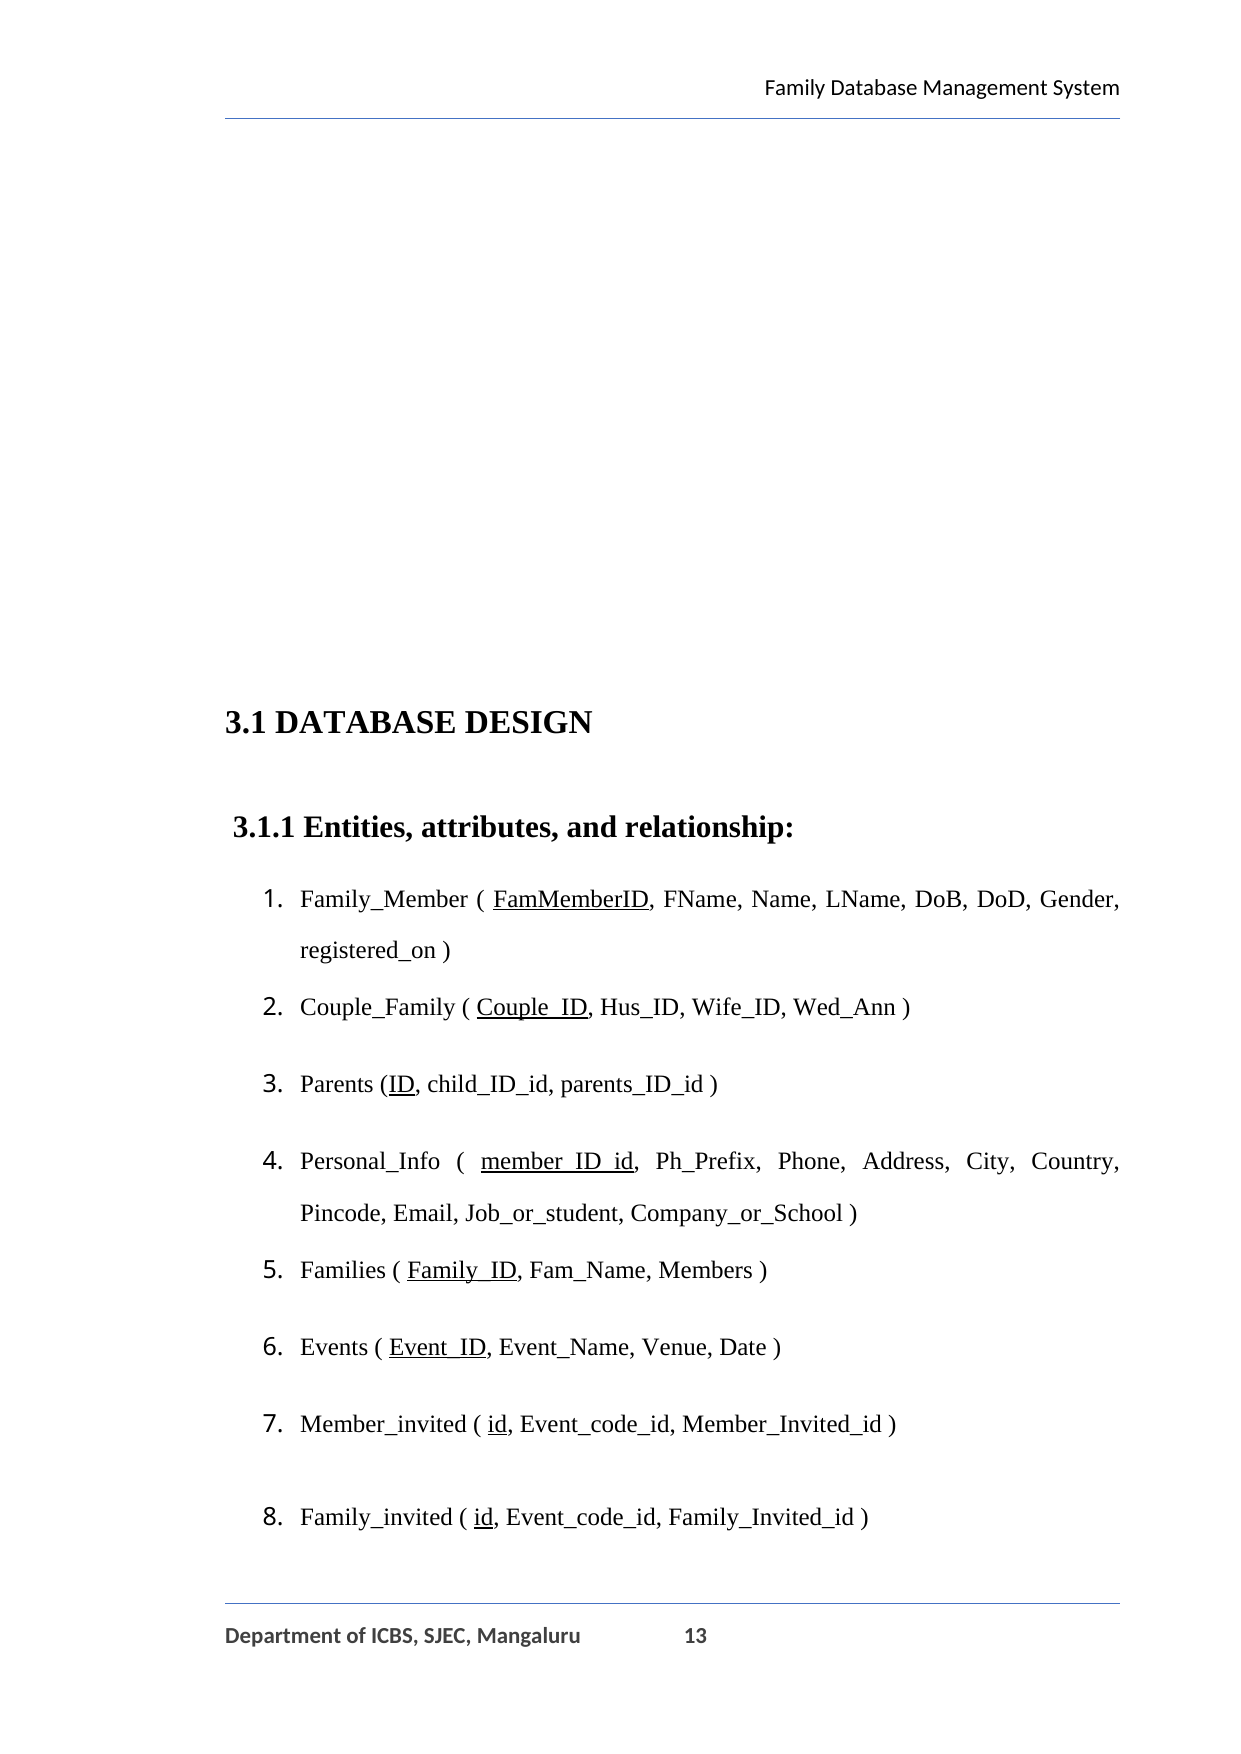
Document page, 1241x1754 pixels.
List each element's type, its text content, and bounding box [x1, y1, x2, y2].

list Family_invited ( id, Event_code_id, Family_Invited_id ) [262, 1488, 1120, 1540]
list Events ( Event_ID, Event_Name, Venue, Date ) [262, 1318, 1120, 1369]
list Family_Member ( FamMemberID, FName, Name, LName, DoB, DoD, Gender, registered_on ) [262, 870, 1120, 964]
list Couple_Family ( Couple_ID, Hus_ID, Wife_ID, Wed_Ann ) [262, 979, 1120, 1030]
list Personal_Info ( member_ID_id, Ph_Prefix, Phone, Address, City, Country, Pincode, Email, Job_or_student, Company_or_School ) [262, 1132, 1120, 1227]
list Member_invited ( id, Event_code_id, Member_Invited_id ) [262, 1395, 1120, 1446]
list Families ( Family_ID, Fam_Name, Members ) [262, 1241, 1120, 1292]
list Parents (ID, child_ID_id, parents_ID_id ) [262, 1056, 1120, 1107]
text 3.1 DATABASE DESIGN [225, 703, 1120, 741]
text 3.1.1 Entities, attributes, and relationship: [225, 808, 1120, 844]
